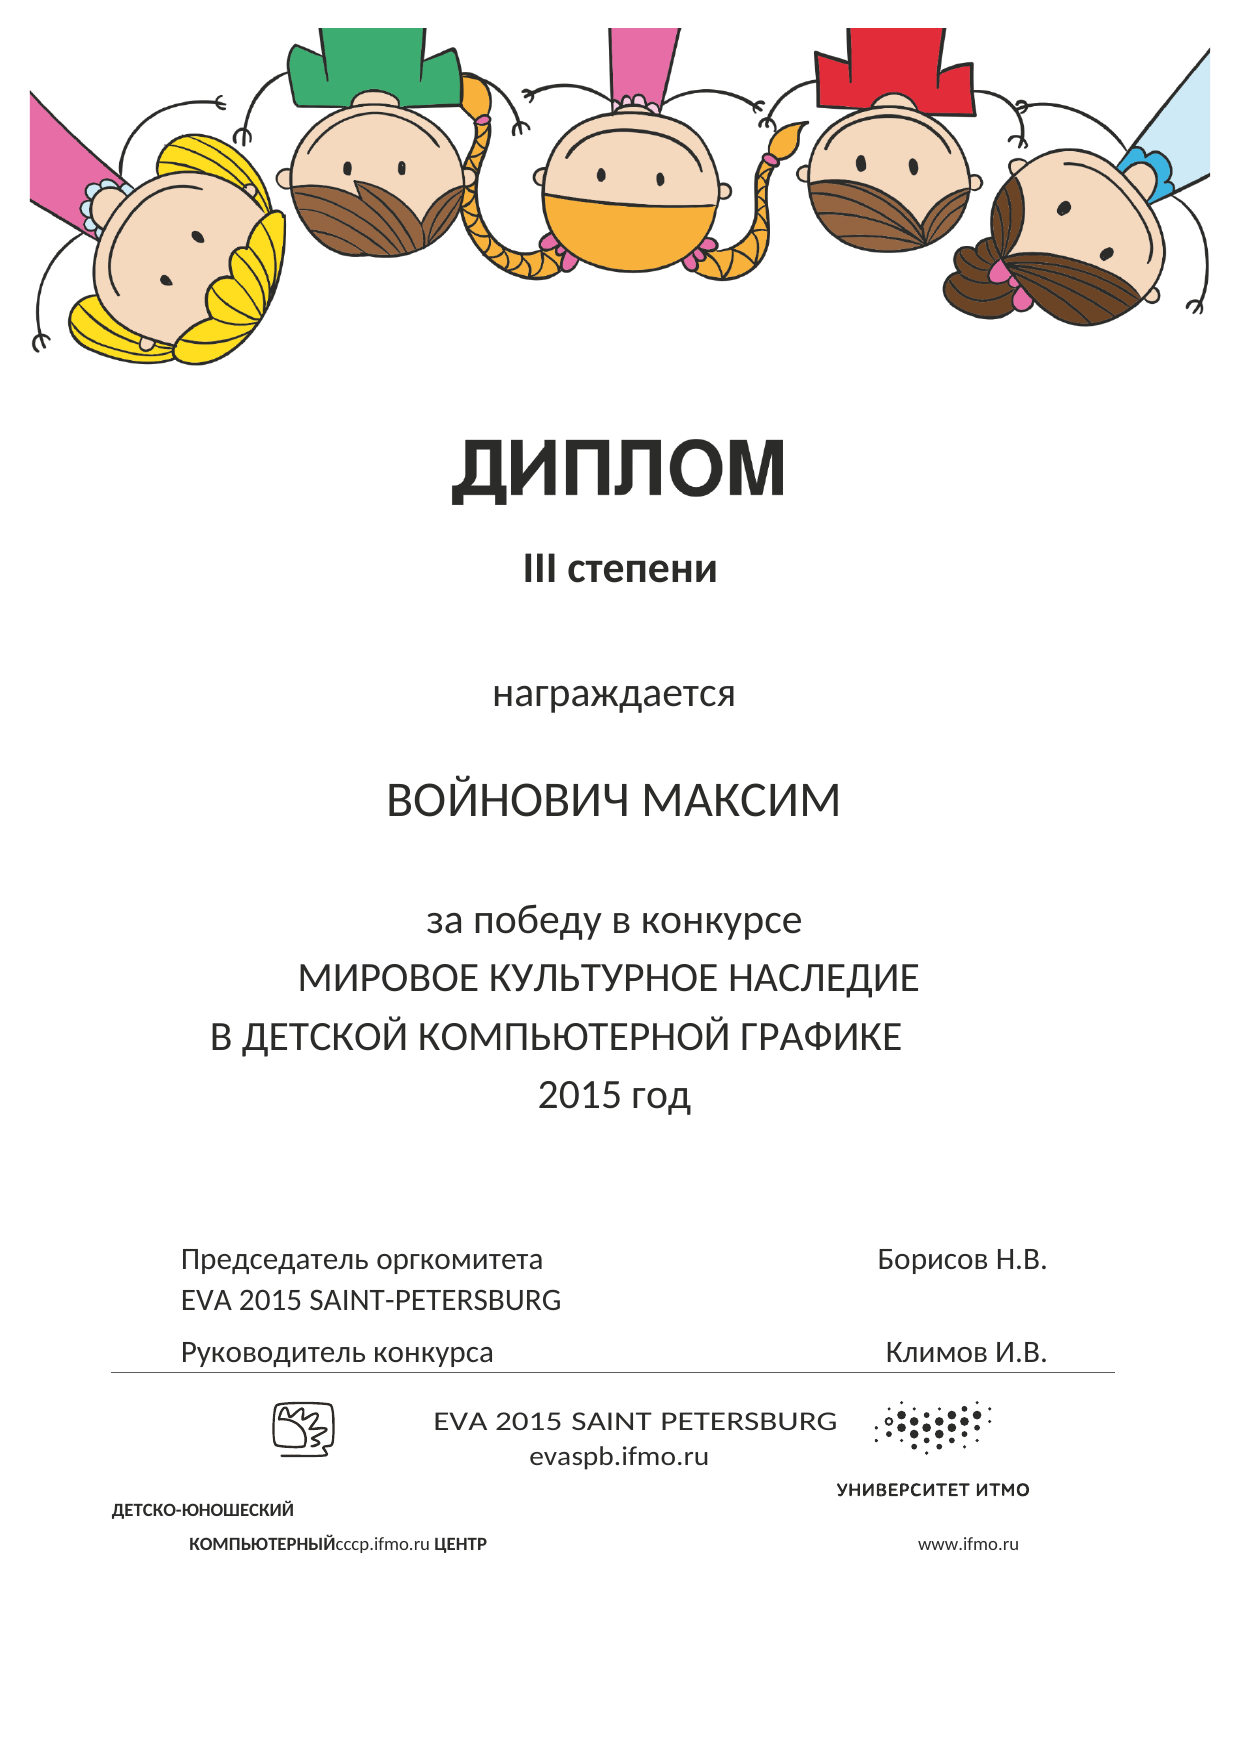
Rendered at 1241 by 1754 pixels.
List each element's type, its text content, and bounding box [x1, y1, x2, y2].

table_cell Руководитель конкурса [181, 1325, 819, 1372]
table_header Председатель оргкомитета EVA 2015 SAINT-PETERSBURG [181, 1239, 819, 1324]
subtitle ВОЙНОВИЧ МАКСИМ [209, 767, 1019, 828]
text 2015 год [209, 1068, 1019, 1119]
text награждается [209, 666, 1019, 717]
picture [29, 28, 1211, 505]
text МИРОВОЕ КУЛЬТУРНОЕ НАСЛЕДИЕ [209, 951, 1007, 1002]
text В ДЕТСКОЙ КОМПЬЮТЕРНОЙ ГРАФИКЕ [209, 1010, 1019, 1061]
table_cell Климов И.В. [820, 1325, 1048, 1372]
text ДЕТСКО-ЮНОШЕСКИЙ [111, 1373, 1019, 1521]
text за победу в конкурсе [209, 893, 1019, 944]
text КОМПЬЮТЕРНЫЙcccp.ifmo.ru ЦЕНТР www.ifmo.ru [189, 1532, 1019, 1555]
text III степени [221, 540, 1019, 593]
table_header Борисов Н.В. [820, 1239, 1048, 1324]
